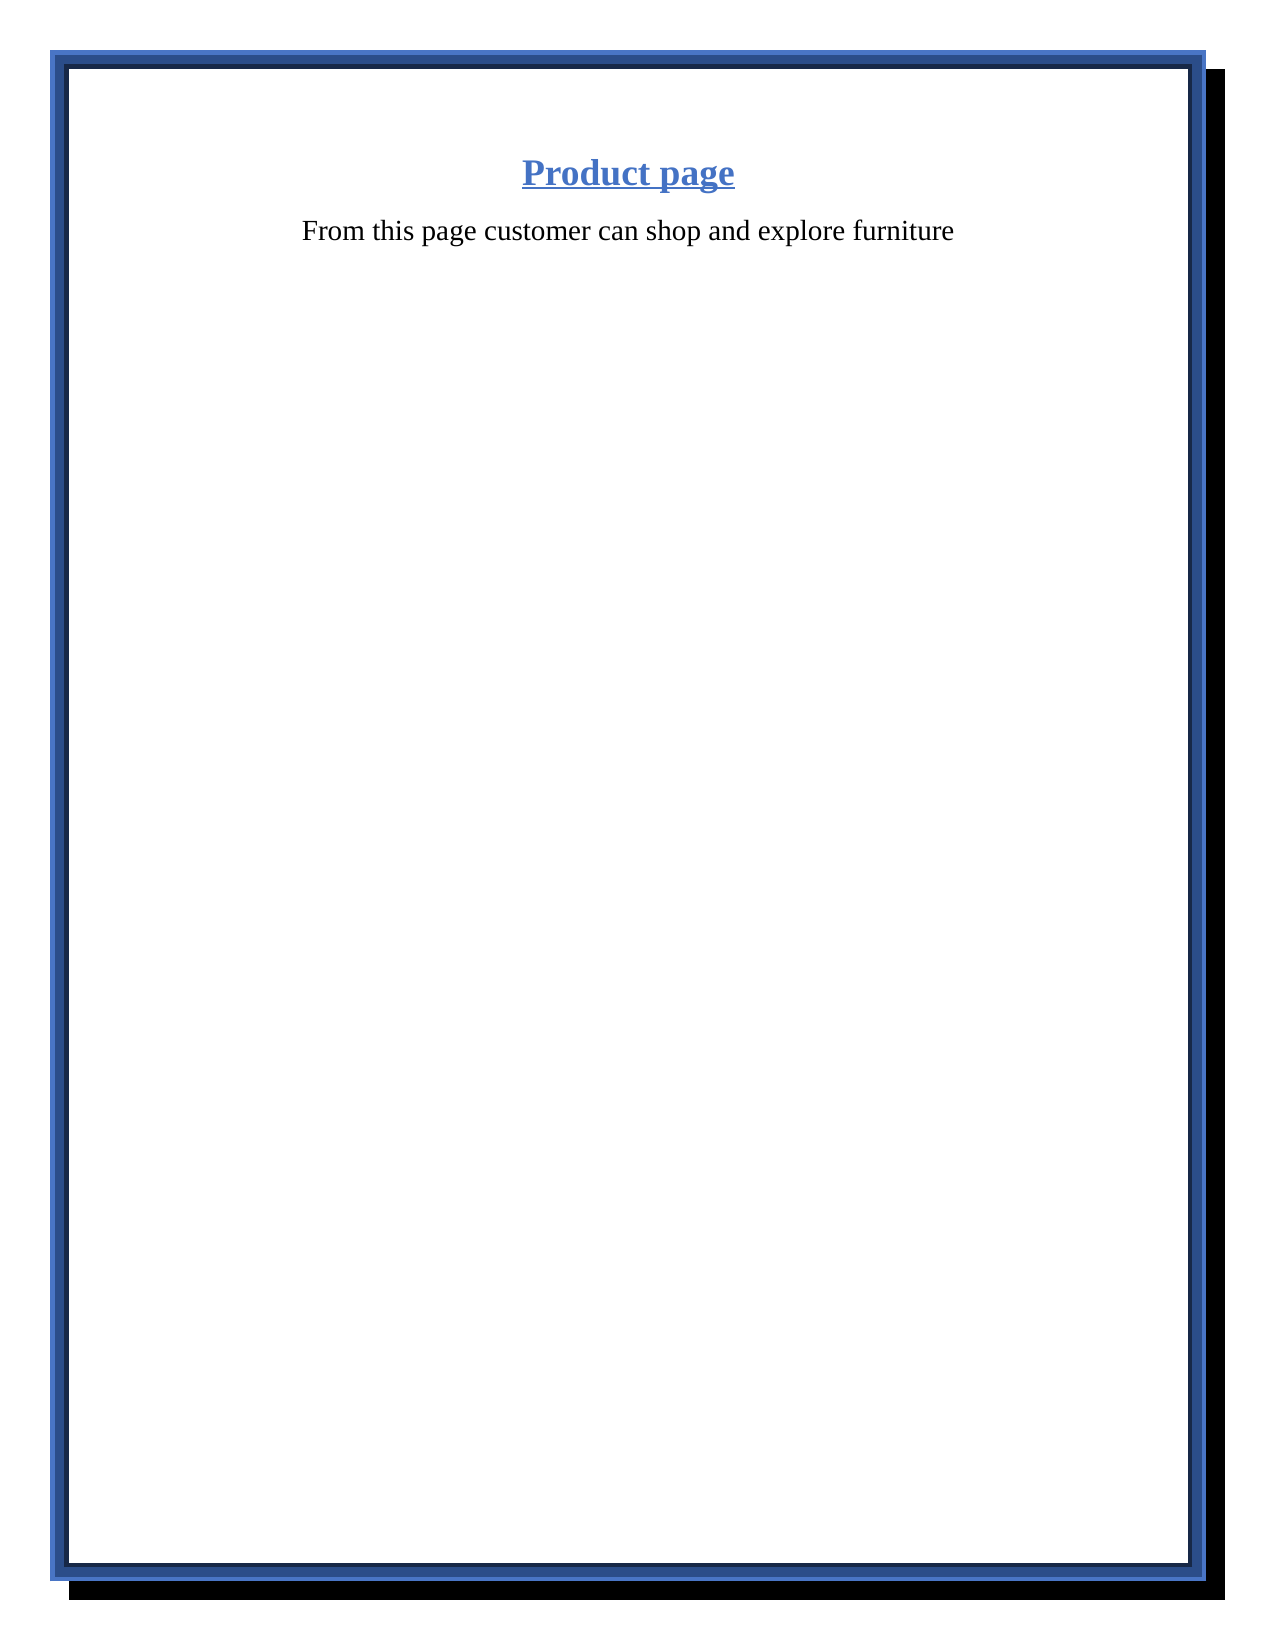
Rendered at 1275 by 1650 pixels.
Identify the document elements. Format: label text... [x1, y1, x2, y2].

text From this page customer can shop and explore furniture [150, 213, 1106, 247]
text Product page [150, 150, 1106, 193]
